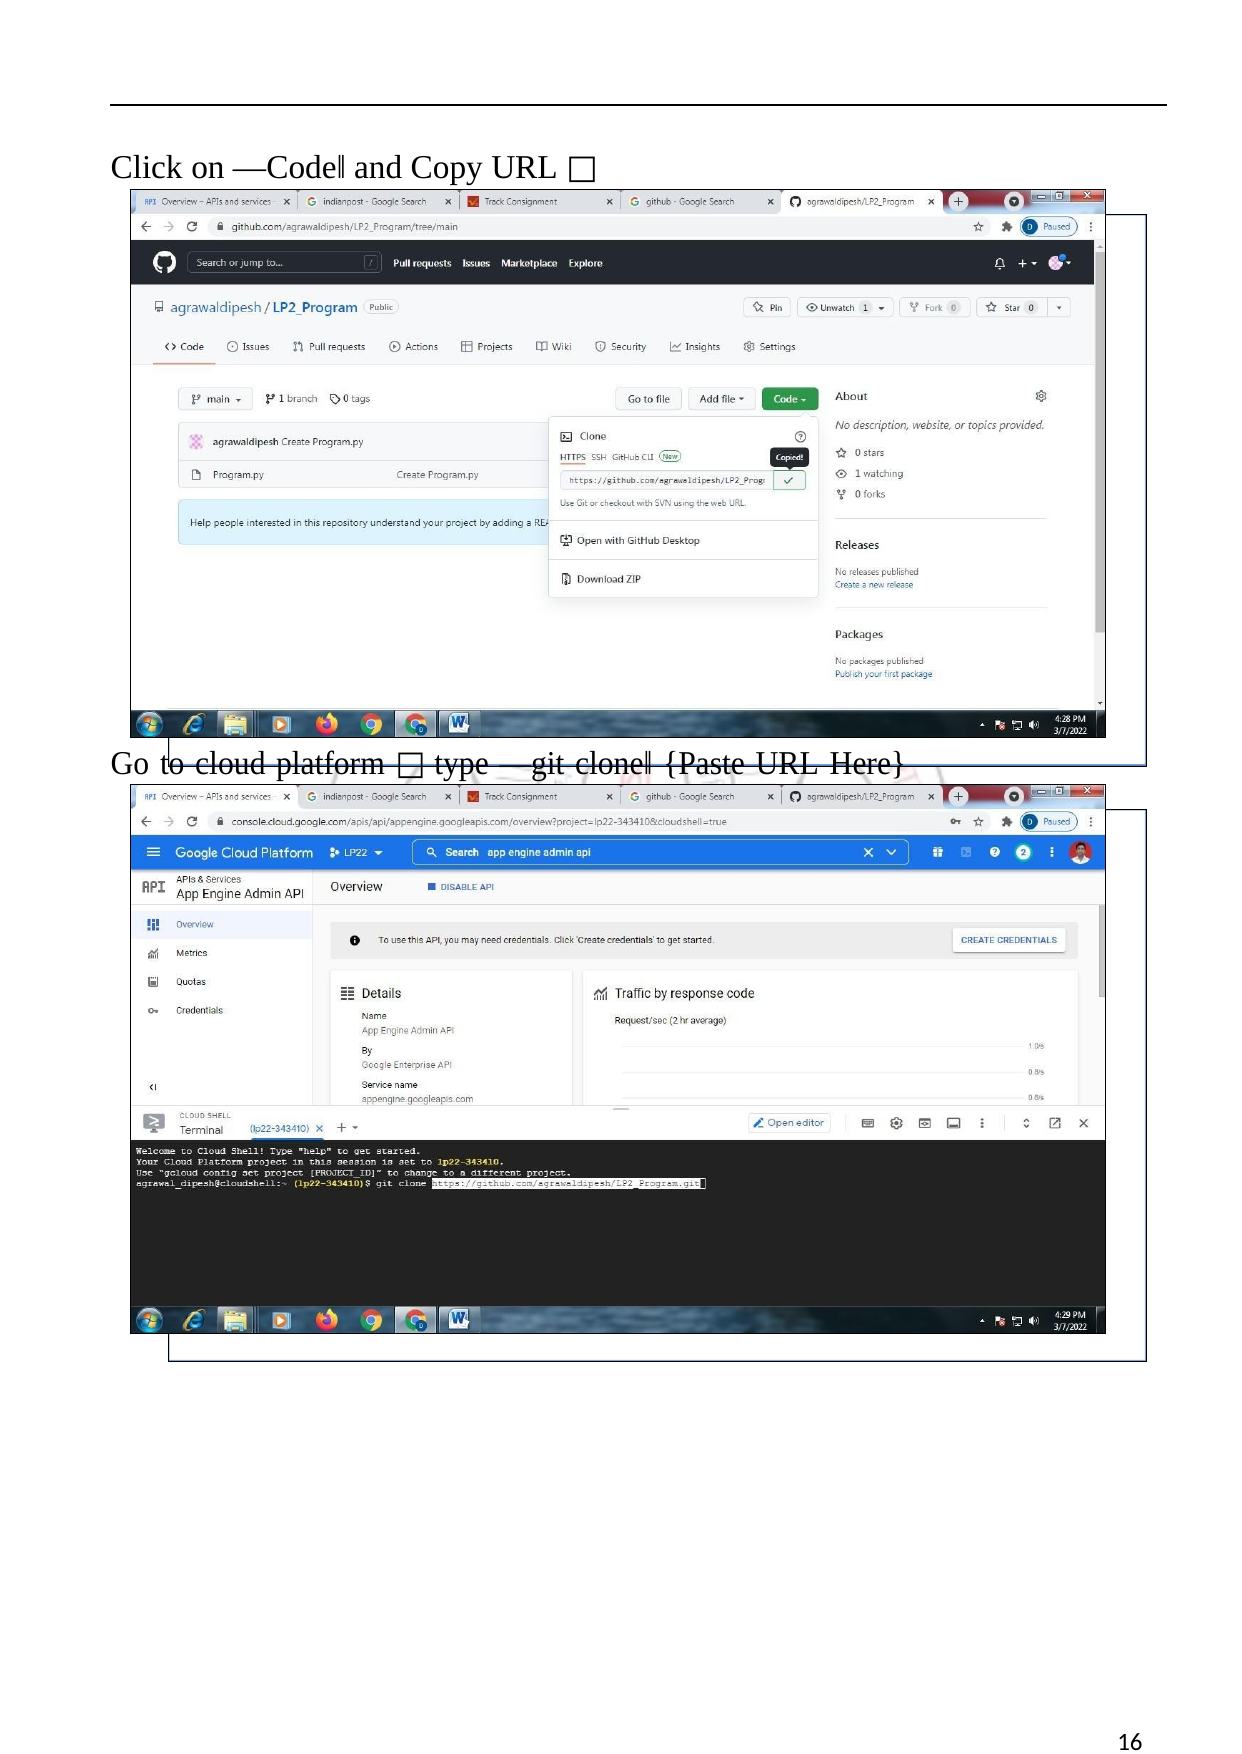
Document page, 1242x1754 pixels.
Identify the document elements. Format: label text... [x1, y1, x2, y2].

picture [131, 785, 1105, 1333]
picture [169, 215, 1146, 739]
picture [131, 190, 1105, 737]
text Go to cloud platform □ type ―git cloneǁ {Paste URL Here} [110, 739, 1181, 784]
picture [169, 810, 1146, 1361]
text Click on ―Codeǁ and Copy URL □ [110, 143, 1181, 189]
